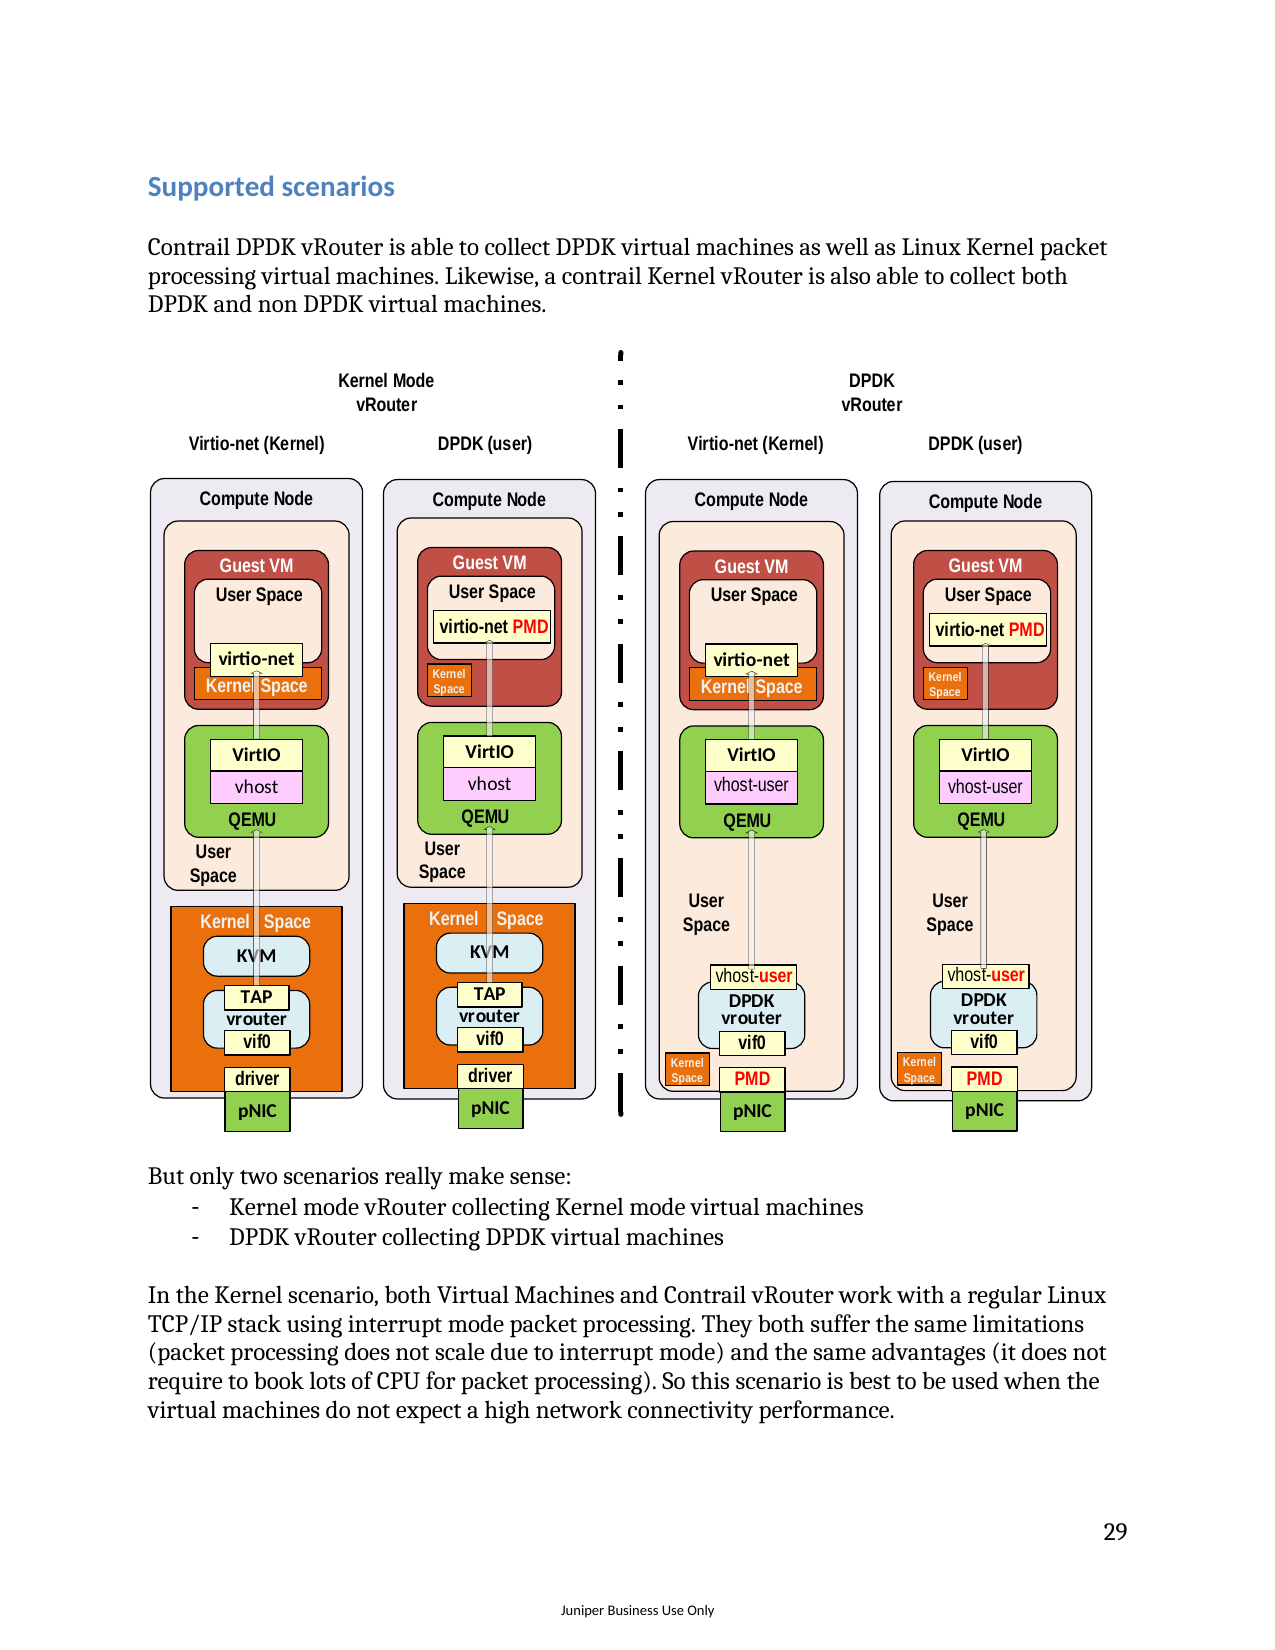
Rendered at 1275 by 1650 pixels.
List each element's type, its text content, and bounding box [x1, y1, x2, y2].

text But only two scenarios really make sense: [148, 1162, 1127, 1191]
text Contrail DPDK vRouter is able to collect DPDK virtual machines as well as Linux Kernel packet processing virtual machines. Likewise, a contrail Kernel vRouter is also able to collect both DPDK and non DPDK virtual machines. [148, 233, 1127, 319]
list Kernel mode vRouter collecting Kernel mode virtual machines [191, 1191, 1127, 1221]
text In the Kernel scenario, both Virtual Machines and Contrail vRouter work with a regular Linux TCP/IP stack using interrupt mode packet processing. They both suffer the same limitations (packet processing does not scale due to interrupt mode) and the same advantages (it does not require to book lots of CPU for packet processing). So this scenario is best to be used when the virtual machines do not expect a high network connectivity performance. [148, 1281, 1127, 1424]
subtitle Supported scenarios [148, 168, 1127, 204]
list DPDK vRouter collecting DPDK virtual machines [191, 1221, 1127, 1252]
